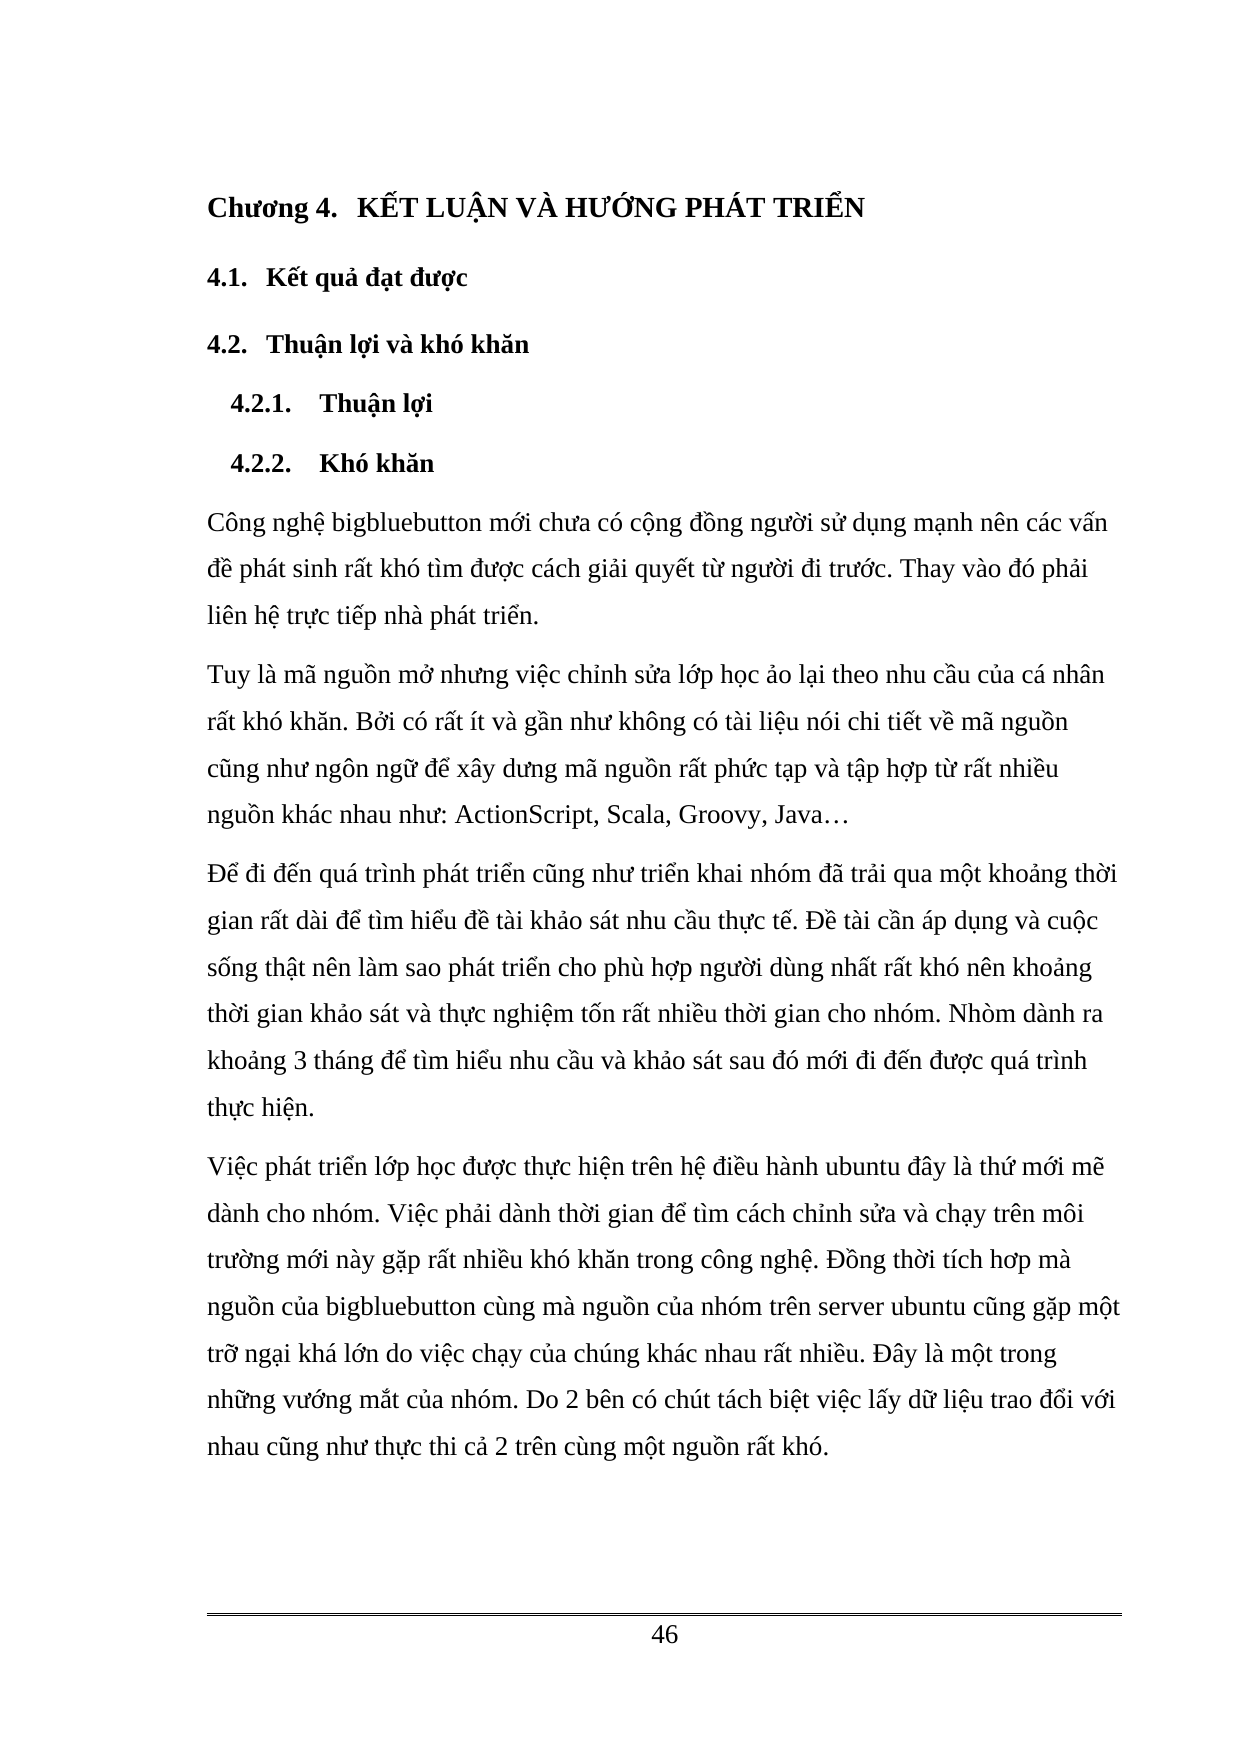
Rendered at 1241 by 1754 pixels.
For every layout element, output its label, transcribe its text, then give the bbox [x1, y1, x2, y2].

text Công nghệ bigbluebutton mới chưa có cộng đồng người sử dụng mạnh nên các vấn đề phát sinh rất khó tìm được cách giải quyết từ người đi trước. Thay vào đó phải liên hệ trực tiếp nhà phát triển. [207, 506, 1122, 630]
subtitle Thuận lợi [230, 387, 1122, 419]
text Việc phát triển lớp học được thực hiện trên hệ điều hành ubuntu đây là thứ mới mẽ dành cho nhóm. Việc phải dành thời gian để tìm cách chỉnh sửa và chạy trên môi trường mới này gặp rất nhiều khó khăn trong công nghệ. Đồng thời tích hơp mà nguồn của bigbluebutton cùng mà nguồn của nhóm trên server ubuntu cũng gặp một trỡ ngại khá lớn do việc chạy của chúng khác nhau rất nhiều. Đây là một trong những vướng mắt của nhóm. Do 2 bên có chút tách biệt việc lấy dữ liệu trao đổi với nhau cũng như thực thi cả 2 trên cùng một nguồn rất khó. [207, 1150, 1122, 1461]
subtitle Thuận lợi và khó khăn [207, 328, 1122, 359]
subtitle Khó khăn [230, 447, 1122, 478]
subtitle KẾT LUẬN VÀ HƯỚNG PHÁT TRIỂN [207, 190, 1122, 223]
text Tuy là mã nguồn mở nhưng việc chỉnh sửa lớp học ảo lại theo nhu cầu của cá nhân rất khó khăn. Bởi có rất ít và gần như không có tài liệu nói chi tiết về mã nguồn cũng như ngôn ngữ để xây dưng mã nguồn rất phức tạp và tập hợp từ rất nhiều nguồn khác nhau như: ActionScript, Scala, Groovy, Java… [207, 658, 1122, 829]
text Để đi đến quá trình phát triển cũng như triển khai nhóm đã trải qua một khoảng thời gian rất dài để tìm hiểu đề tài khảo sát nhu cầu thực tế. Đề tài cần áp dụng và cuộc sống thật nên làm sao phát triển cho phù hợp người dùng nhất rất khó nên khoảng thời gian khảo sát và thực nghiệm tốn rất nhiều thời gian cho nhóm. Nhòm dành ra khoảng 3 tháng để tìm hiểu nhu cầu và khảo sát sau đó mới đi đến được quá trình thực hiện. [207, 857, 1122, 1122]
subtitle Kết quả đạt được [207, 261, 1122, 292]
